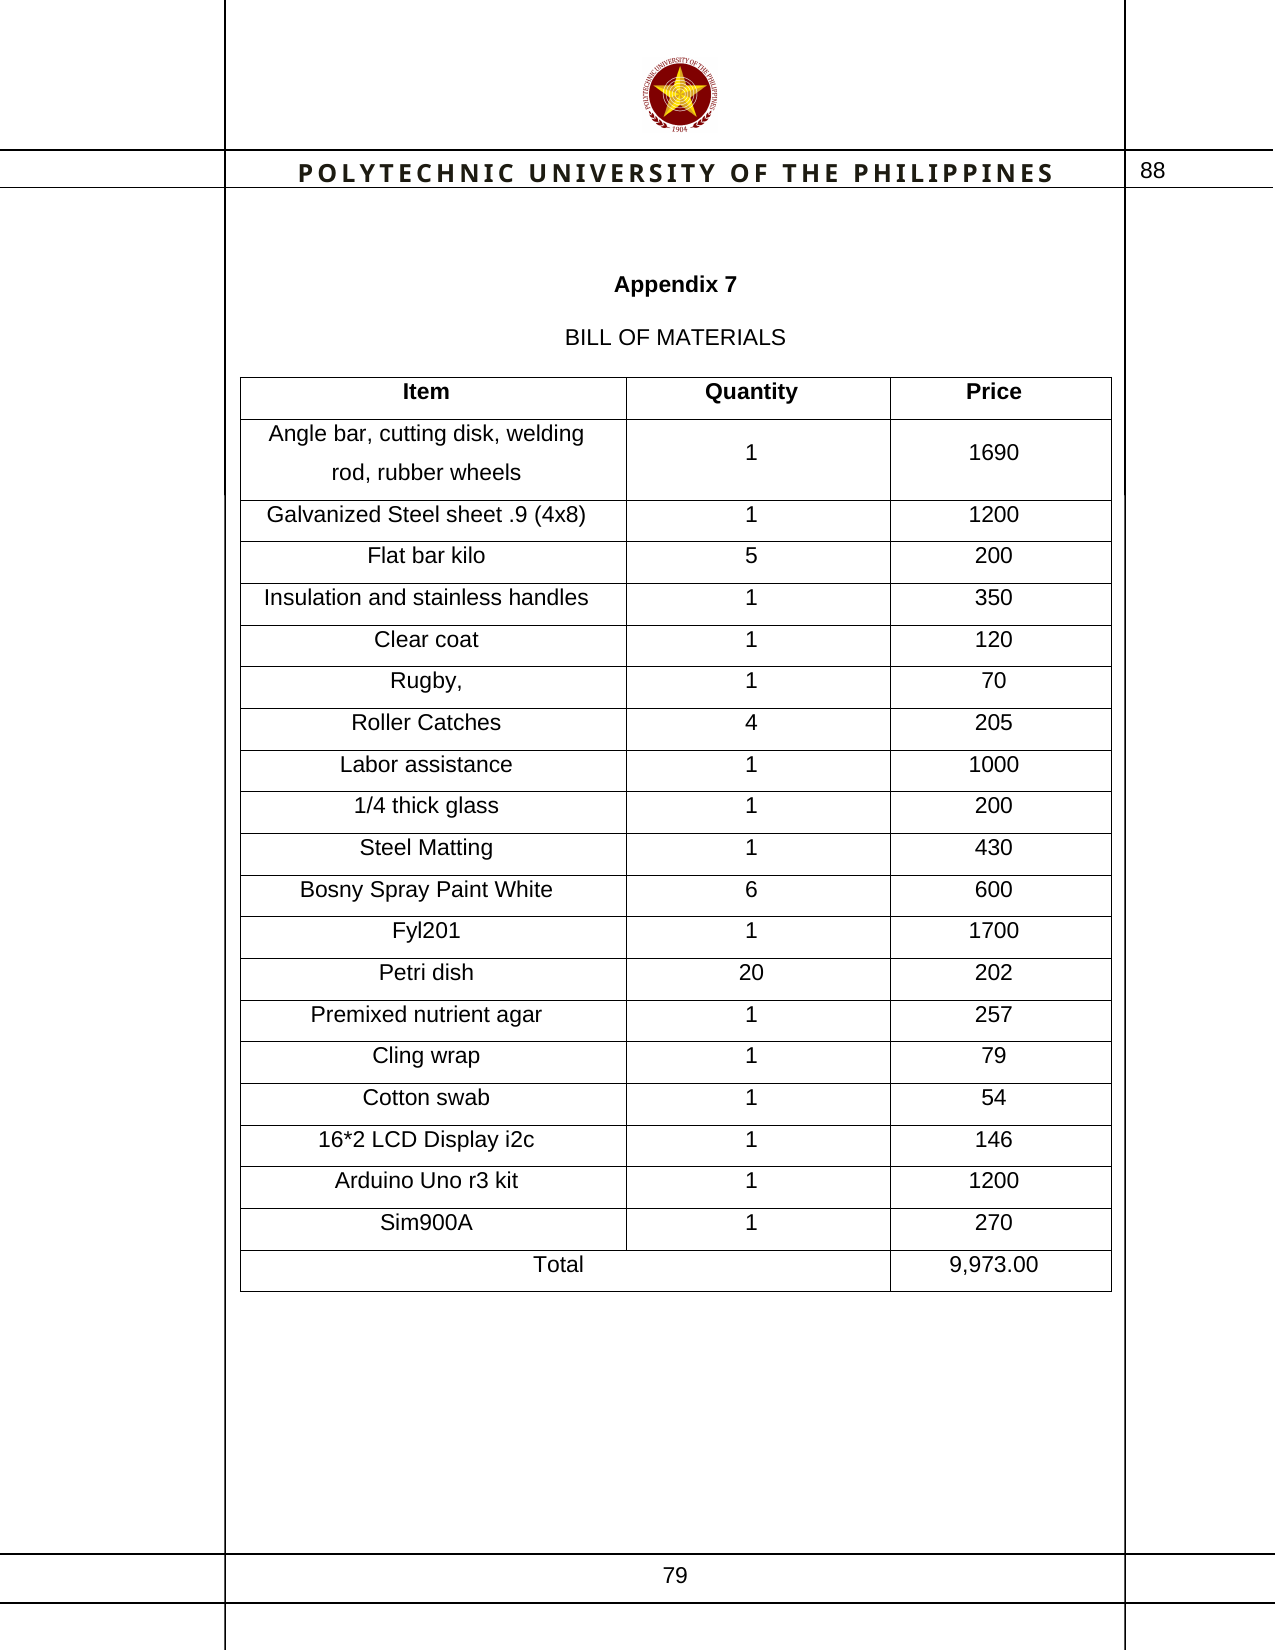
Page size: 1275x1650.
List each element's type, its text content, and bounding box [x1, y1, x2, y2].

table_cell Flat bar kilo [241, 542, 626, 583]
table_header Quantity [627, 378, 890, 418]
table_cell 257 [891, 1001, 1111, 1041]
table_cell Fyl201 [241, 917, 626, 958]
table_cell 1 [627, 792, 890, 833]
picture [642, 57, 718, 133]
table_cell 1 [627, 1001, 890, 1041]
table_cell Cling wrap [241, 1042, 626, 1083]
table_cell 1200 [891, 501, 1111, 541]
table_cell 146 [891, 1126, 1111, 1166]
table_cell 120 [891, 626, 1111, 666]
table_cell 79 [891, 1042, 1111, 1083]
table_cell 1 [627, 420, 890, 499]
table_cell 600 [891, 876, 1111, 916]
table_cell 16*2 LCD Display i2c [241, 1126, 626, 1166]
table_cell 1 [627, 1042, 890, 1083]
table_cell Angle bar, cutting disk, welding rod, rubber wheels [241, 420, 626, 499]
table_cell 54 [891, 1084, 1111, 1124]
table_cell 1 [627, 917, 890, 958]
table_cell 1200 [891, 1167, 1111, 1208]
table_cell 9,973.00 [891, 1251, 1111, 1291]
table_cell 1 [627, 501, 890, 541]
table_cell 1 [627, 626, 890, 666]
table_cell Rugby, [241, 667, 626, 708]
table_cell Bosny Spray Paint White [241, 876, 626, 916]
table_cell 1 [627, 1167, 890, 1208]
table_cell 200 [891, 792, 1111, 833]
table_cell 350 [891, 584, 1111, 624]
table_cell 20 [627, 959, 890, 999]
table_cell 1/4 thick glass [241, 792, 626, 833]
table_cell 70 [891, 667, 1111, 708]
table_cell 6 [627, 876, 890, 916]
table_cell 1700 [891, 917, 1111, 958]
table_cell 430 [891, 834, 1111, 874]
table_cell 1 [627, 1209, 890, 1249]
table_cell Premixed nutrient agar [241, 1001, 626, 1041]
table_cell 1 [627, 751, 890, 791]
table_cell Clear coat [241, 626, 626, 666]
table_cell 1 [627, 584, 890, 624]
table_cell Steel Matting [241, 834, 626, 874]
table_header Price [891, 378, 1111, 418]
table_cell 1000 [891, 751, 1111, 791]
table_cell 1 [627, 667, 890, 708]
table_cell Sim900A [241, 1209, 626, 1249]
table_cell Cotton swab [241, 1084, 626, 1124]
table_cell 1690 [891, 420, 1111, 499]
table_cell Labor assistance [241, 751, 626, 791]
table_cell 1 [627, 1126, 890, 1166]
table_cell 1 [627, 1084, 890, 1124]
text Appendix 7 [240, 271, 1111, 298]
table_cell Total [241, 1251, 890, 1291]
table_cell Arduino Uno r3 kit [241, 1167, 626, 1208]
table_cell Insulation and stainless handles [241, 584, 626, 624]
table_cell Petri dish [241, 959, 626, 999]
table_cell 205 [891, 709, 1111, 749]
table_cell 202 [891, 959, 1111, 999]
table_cell 270 [891, 1209, 1111, 1249]
table_cell 1 [627, 834, 890, 874]
text BILL OF MATERIALS [240, 324, 1111, 350]
table_cell 5 [627, 542, 890, 583]
table_header Item [241, 378, 626, 418]
table_cell Roller Catches [241, 709, 626, 749]
table_cell Galvanized Steel sheet .9 (4x8) [241, 501, 626, 541]
table_cell 200 [891, 542, 1111, 583]
table_cell 4 [627, 709, 890, 749]
